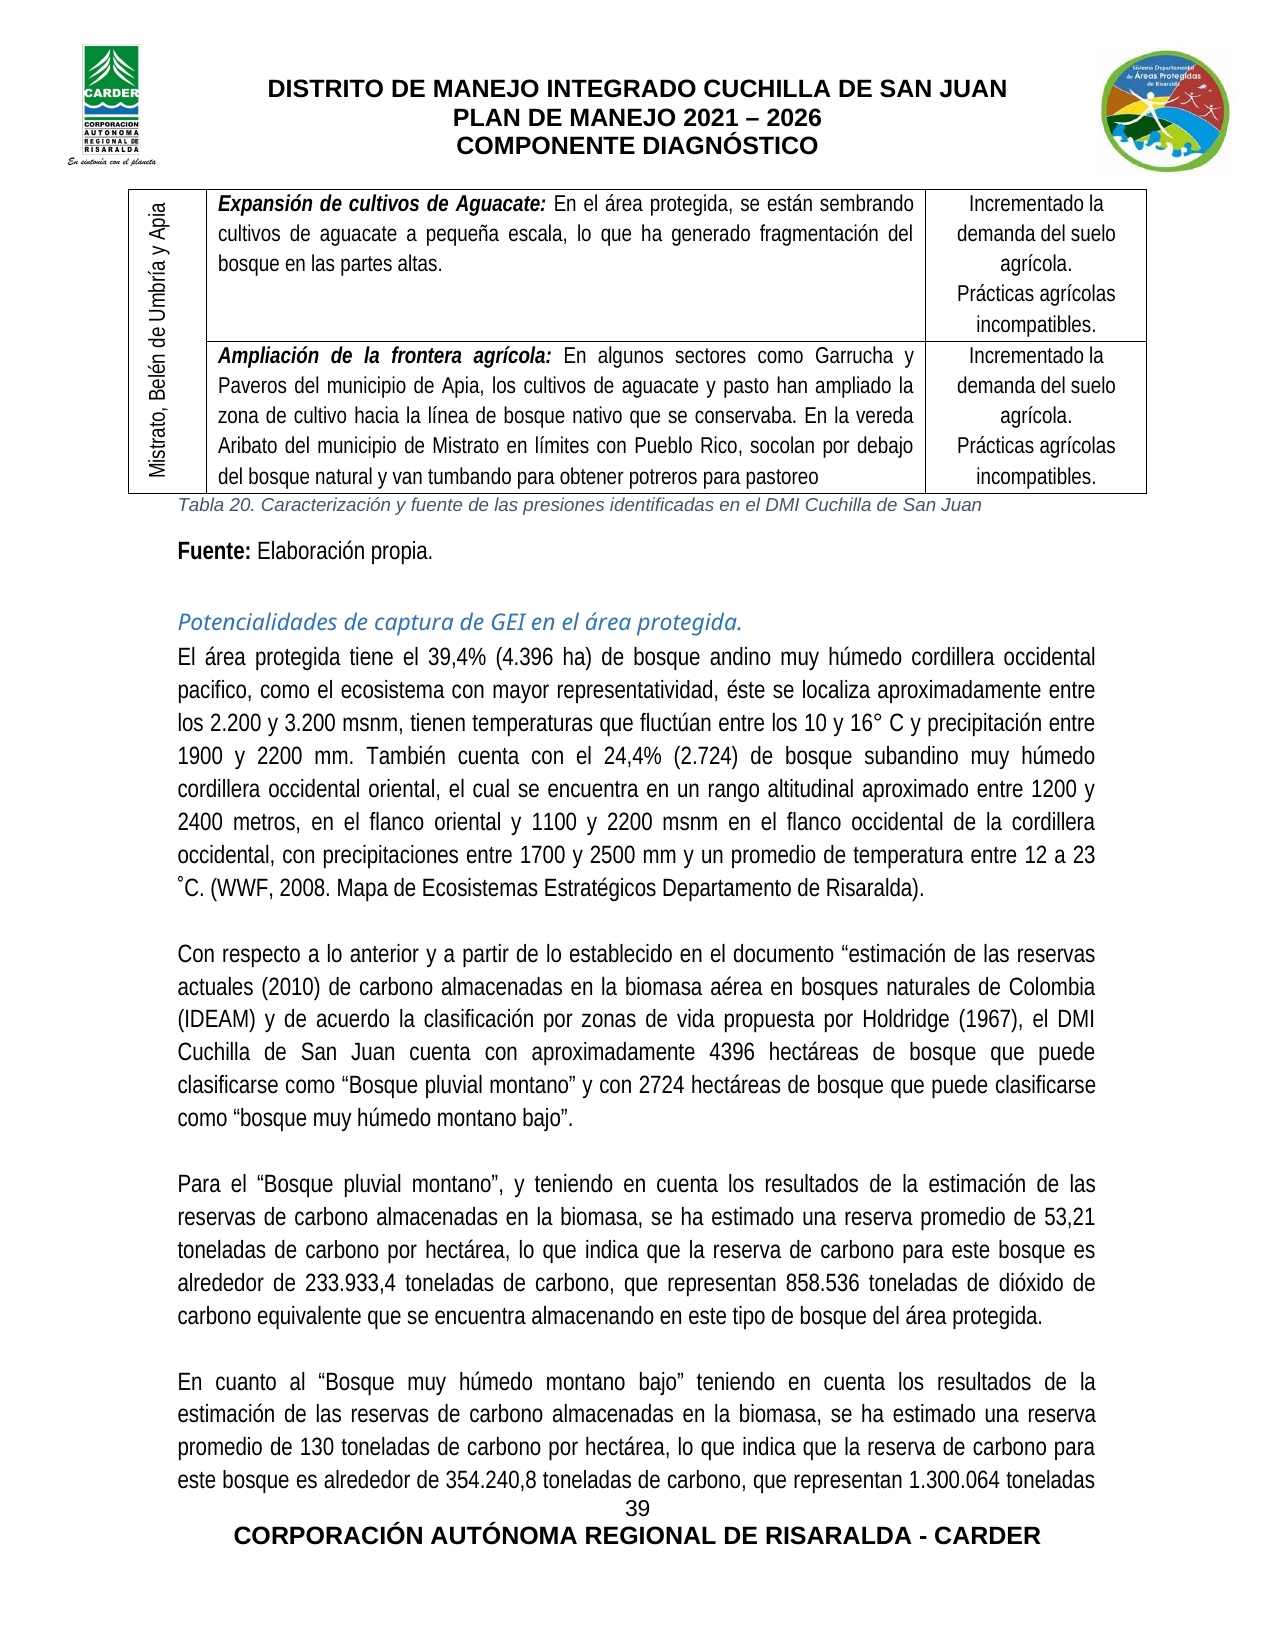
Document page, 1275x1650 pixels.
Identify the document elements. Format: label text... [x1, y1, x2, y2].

table_cell Mistrato, Belén de Umbría y Apia [129, 190, 206, 493]
text Para el “Bosque pluvial montano”, y teniendo en cuenta los resultados de la estimación de las reservas de carbono almacenadas en la biomasa, se ha estimado una reserva promedio de 53,21 toneladas de carbono por hectárea, lo que indica que la reserva de carbono para este bosque es alrededor de 233.933,4 toneladas de carbono, que representan 858.536 toneladas de dióxido de carbono equivalente que se encuentra almacenando en este tipo de bosque del área protegida. [177, 1169, 1098, 1329]
table_cell Incrementado la demanda del suelo agrícola. Prácticas agrícolas incompatibles. [926, 342, 1146, 493]
picture [62, 37, 162, 176]
table_cell Ampliación de la frontera agrícola: En algunos sectores como Garrucha y Paveros del municipio de Apia, los cultivos de aguacate y pasto han ampliado la zona de cultivo hacia la línea de bosque nativo que se conservaba. En la vereda Aribato del municipio de Mistrato en límites con Pueblo Rico, socolan por debajo del bosque natural y van tumbando para obtener potreros para pastoreo [207, 342, 925, 493]
text El área protegida tiene el 39,4% (4.396 ha) de bosque andino muy húmedo cordillera occidental pacifico, como el ecosistema con mayor representatividad, éste se localiza aproximadamente entre los 2.200 y 3.200 msnm, tienen temperaturas que fluctúan entre los 10 y 16° C y precipitación entre 1900 y 2200 mm. También cuenta con el 24,4% (2.724) de bosque subandino muy húmedo cordillera occidental oriental, el cual se encuentra en un rango altitudinal aproximado entre 1200 y 2400 metros, en el flanco oriental y 1100 y 2200 msnm en el flanco occidental de la cordillera occidental, con precipitaciones entre 1700 y 2500 mm y un promedio de temperatura entre 12 a 23 ˚C. (WWF, 2008. Mapa de Ecosistemas Estratégicos Departamento de Risaralda). [177, 642, 1098, 901]
picture [1097, 47, 1234, 177]
text Tabla 20. Caracterización y fuente de las presiones identificadas en el DMI Cuchilla de San Juan [177, 494, 1098, 516]
text Con respecto a lo anterior y a partir de lo establecido en el documento “estimación de las reservas actuales (2010) de carbono almacenadas en la biomasa aérea en bosques naturales de Colombia (IDEAM) y de acuerdo la clasificación por zonas de vida propuesta por Holdridge (1967), el DMI Cuchilla de San Juan cuenta con aproximadamente 4396 hectáreas de bosque que puede clasificarse como “Bosque pluvial montano” y con 2724 hectáreas de bosque que puede clasificarse como “bosque muy húmedo montano bajo”. [177, 938, 1098, 1132]
subtitle Potencialidades de captura de GEI en el área protegida. [177, 606, 1098, 638]
table_cell Incrementado la demanda del suelo agrícola. Prácticas agrícolas incompatibles. [926, 190, 1146, 341]
text Fuente: Elaboración propia. [177, 536, 1098, 565]
table_cell Expansión de cultivos de Aguacate: En el área protegida, se están sembrando cultivos de aguacate a pequeña escala, lo que ha generado fragmentación del bosque en las partes altas. [207, 190, 925, 341]
